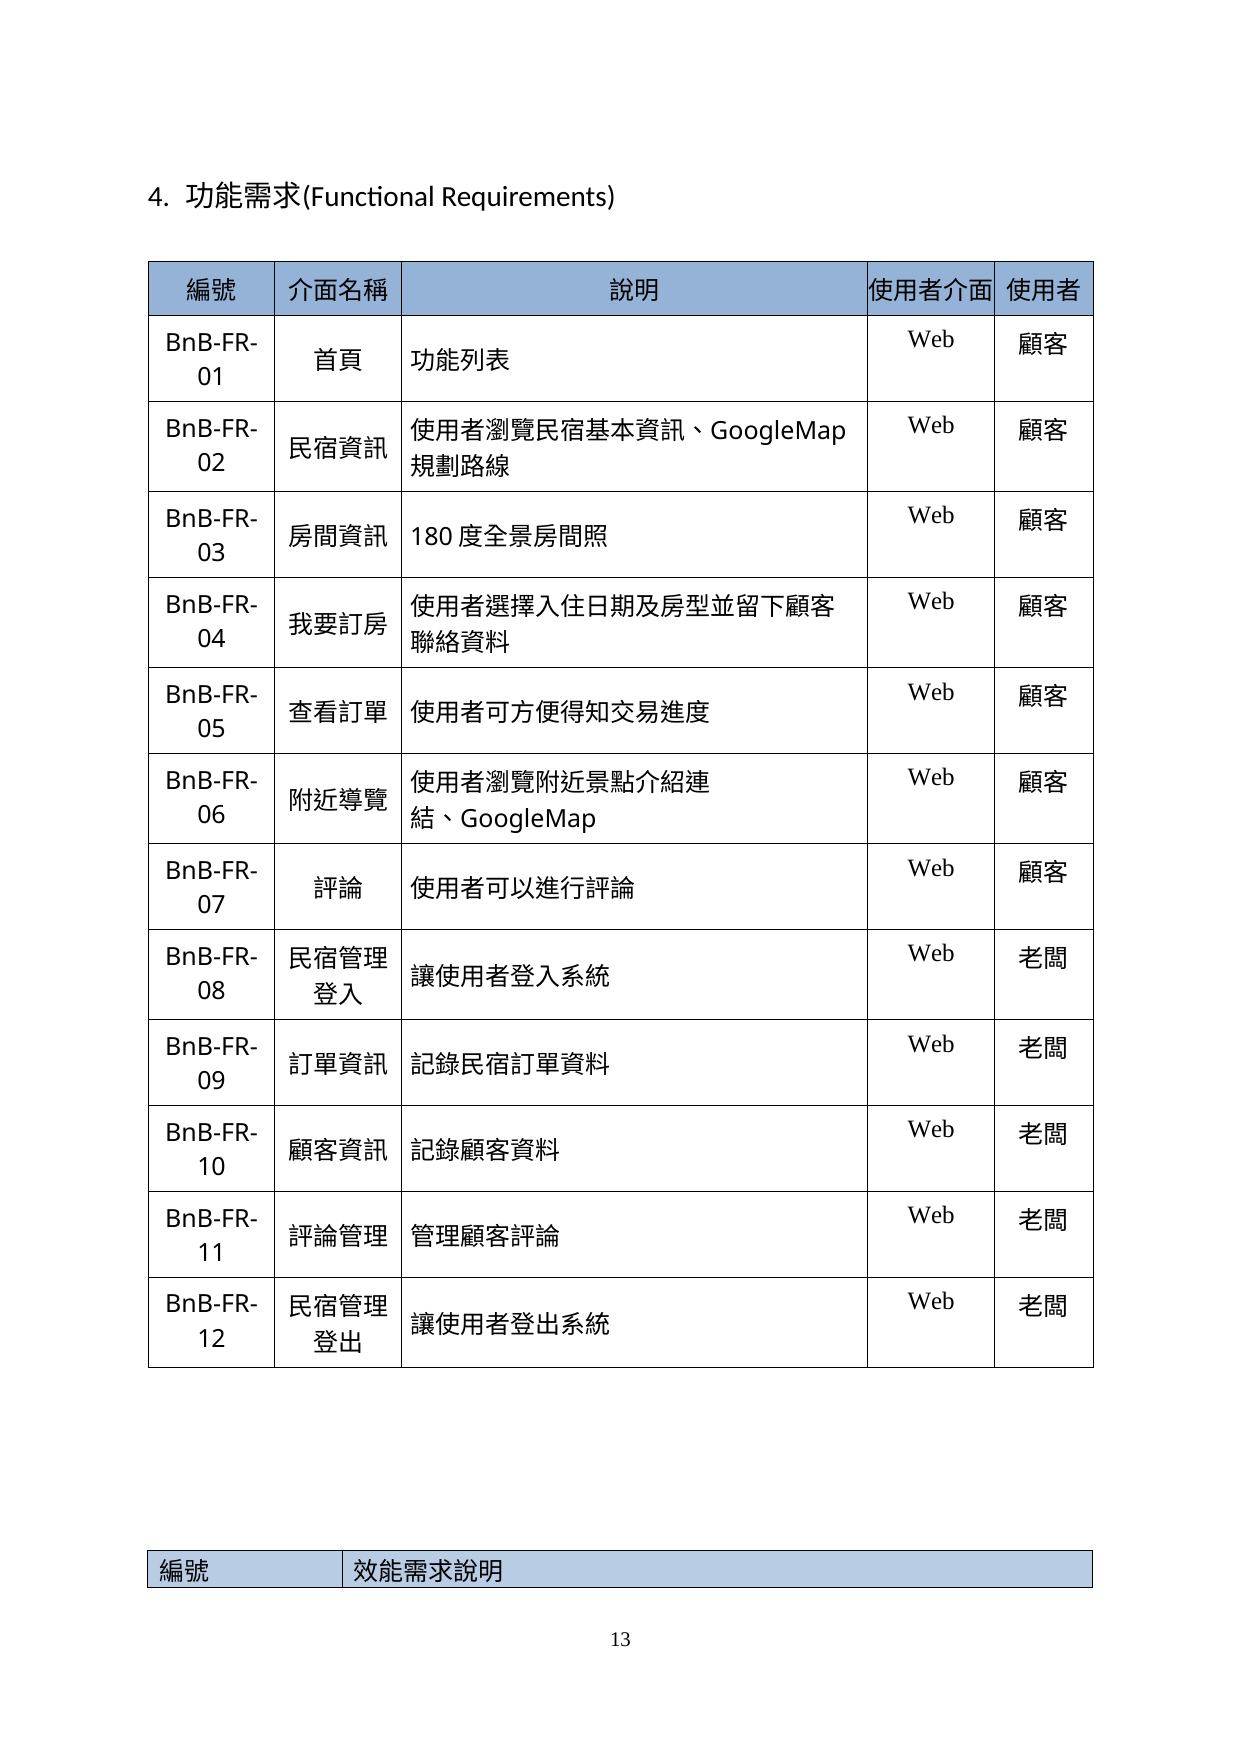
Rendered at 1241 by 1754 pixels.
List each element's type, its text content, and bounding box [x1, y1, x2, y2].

table_cell Web [868, 754, 994, 843]
table_cell 使用者瀏覽附近景點介紹連結、GoogleMap [402, 754, 867, 843]
table_cell 記錄顧客資料 [402, 1106, 867, 1191]
table_cell 老闆 [995, 1020, 1093, 1105]
table_header 效能需求說明 [343, 1551, 1092, 1587]
table_cell 附近導覽 [275, 754, 401, 843]
table_cell 老闆 [995, 930, 1093, 1019]
table_cell 顧客 [995, 754, 1093, 843]
table_cell 我要訂房 [275, 578, 401, 667]
table_cell 顧客 [995, 492, 1093, 577]
table_cell 顧客 [995, 668, 1093, 753]
list 功能需求(Functional Requirements) [148, 173, 1092, 215]
table_header 使用者介面 [868, 262, 994, 315]
table_cell 訂單資訊 [275, 1020, 401, 1105]
table_cell 使用者選擇入住日期及房型並留下顧客聯絡資料 [402, 578, 867, 667]
table_cell 評論 [275, 844, 401, 929]
table_cell 讓使用者登出系統 [402, 1278, 867, 1367]
table_cell 老闆 [995, 1106, 1093, 1191]
table_header 編號 [149, 262, 274, 315]
table_cell Web [868, 402, 994, 491]
table_cell 民宿管理登出 [275, 1278, 401, 1367]
table_cell 老闆 [995, 1278, 1093, 1367]
table_cell 使用者瀏覽民宿基本資訊、GoogleMap規劃路線 [402, 402, 867, 491]
table_cell 讓使用者登入系統 [402, 930, 867, 1019]
table_cell Web [868, 1106, 994, 1191]
table_header 編號 [148, 1551, 342, 1587]
table_cell BnB-FR-01 [149, 316, 274, 401]
table_cell BnB-FR-02 [149, 402, 274, 491]
table_cell 180度全景房間照 [402, 492, 867, 577]
table_cell 管理顧客評論 [402, 1192, 867, 1277]
table_cell 功能列表 [402, 316, 867, 401]
table_cell 房間資訊 [275, 492, 401, 577]
table_cell 查看訂單 [275, 668, 401, 753]
table_header 介面名稱 [275, 262, 401, 315]
table_cell Web [868, 930, 994, 1019]
table_cell 顧客 [995, 316, 1093, 401]
table_cell 民宿管理登入 [275, 930, 401, 1019]
table_cell BnB-FR-11 [149, 1192, 274, 1277]
table_cell BnB-FR-04 [149, 578, 274, 667]
table_cell BnB-FR-12 [149, 1278, 274, 1367]
table_cell Web [868, 668, 994, 753]
table_cell 顧客 [995, 578, 1093, 667]
table_cell 老闆 [995, 1192, 1093, 1277]
table_cell 記錄民宿訂單資料 [402, 1020, 867, 1105]
table_cell BnB-FR-06 [149, 754, 274, 843]
table_cell BnB-FR-10 [149, 1106, 274, 1191]
table_cell 首頁 [275, 316, 401, 401]
table_cell 顧客 [995, 402, 1093, 491]
table_cell BnB-FR-05 [149, 668, 274, 753]
table_cell Web [868, 1278, 994, 1367]
table_cell Web [868, 1192, 994, 1277]
table_cell Web [868, 578, 994, 667]
table_cell BnB-FR-09 [149, 1020, 274, 1105]
table_cell Web [868, 844, 994, 929]
table_cell 評論管理 [275, 1192, 401, 1277]
table_cell 使用者可以進行評論 [402, 844, 867, 929]
table_cell BnB-FR-07 [149, 844, 274, 929]
table_cell BnB-FR-08 [149, 930, 274, 1019]
table_cell 顧客 [995, 844, 1093, 929]
table_cell Web [868, 1020, 994, 1105]
table_cell Web [868, 492, 994, 577]
table_cell Web [868, 316, 994, 401]
table_cell BnB-FR-03 [149, 492, 274, 577]
table_header 使用者 [995, 262, 1093, 315]
table_cell 使用者可方便得知交易進度 [402, 668, 867, 753]
table_cell 顧客資訊 [275, 1106, 401, 1191]
table_cell 民宿資訊 [275, 402, 401, 491]
table_header 說明 [402, 262, 867, 315]
